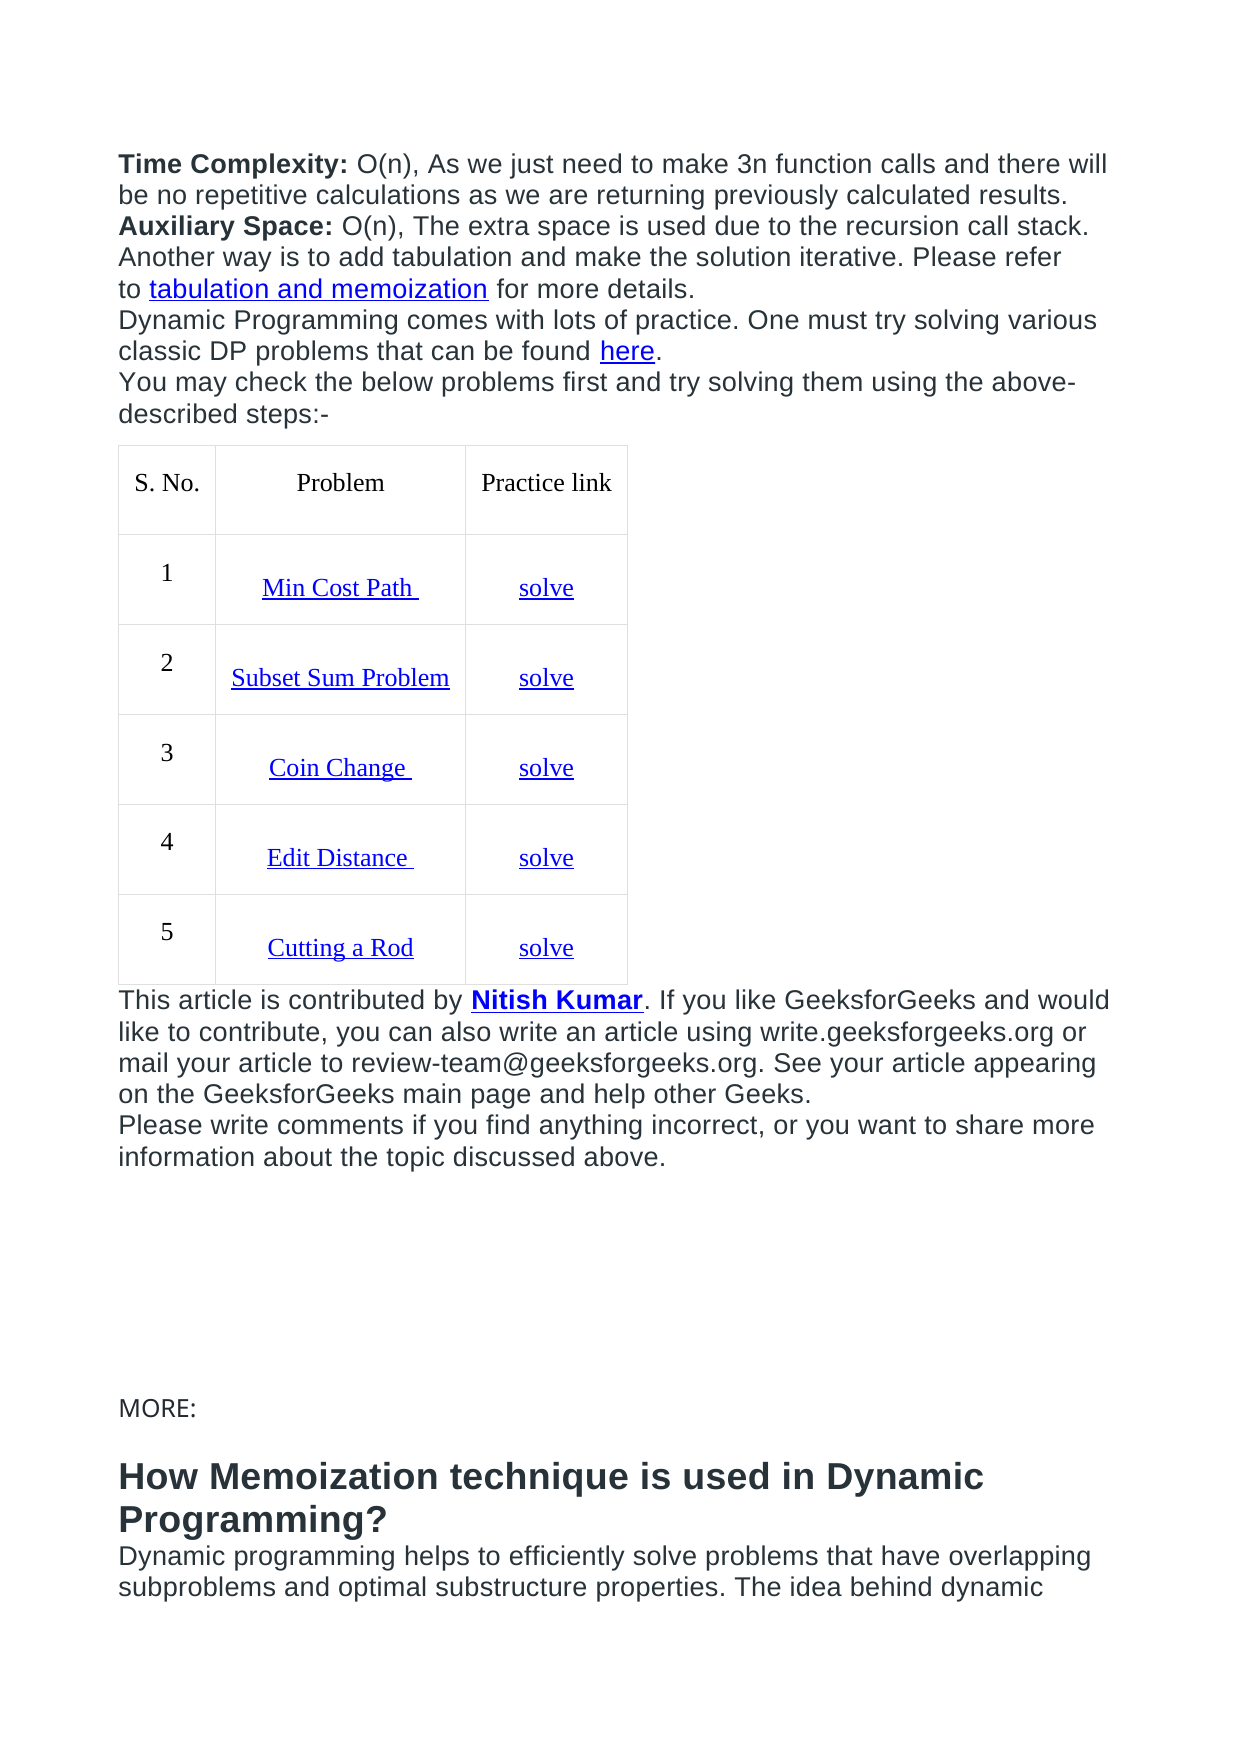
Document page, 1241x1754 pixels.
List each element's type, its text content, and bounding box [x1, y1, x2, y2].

table_cell solve [466, 535, 627, 624]
table_cell 2 [119, 625, 215, 714]
table_header Problem [216, 446, 465, 534]
table_cell 4 [119, 805, 215, 894]
table_cell 5 [119, 895, 215, 984]
table_cell solve [466, 805, 627, 894]
subtitle How Memoization technique is used in Dynamic Programming? [118, 1454, 1122, 1540]
table_header S. No. [119, 446, 215, 534]
table_cell 3 [119, 715, 215, 804]
text Time Complexity: O(n), As we just need to make 3n function calls and there will be no repetitive calculations as we are returning previously calculated results. Auxiliary Space: O(n), The extra space is used due to the recursion call stack. [118, 148, 1122, 241]
text Another way is to add tabulation and make the solution iterative. Please refer to tabulation and memoization for more details. Dynamic Programming comes with lots of practice. One must try solving various classic DP problems that can be found here. [118, 241, 1122, 366]
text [118, 1540, 1122, 1603]
table_cell 1 [119, 535, 215, 624]
text This article is contributed by Nitish Kumar. If you like GeeksforGeeks and would like to contribute, you can also write an article using write.geeksforgeeks.org or mail your article to review-team@geeksforgeeks.org. See your article appearing on the GeeksforGeeks main page and help other Geeks. Please write comments if you find anything incorrect, or you want to share more information about the topic discussed above. [118, 984, 1122, 1172]
table_cell solve [466, 895, 627, 984]
table_cell solve [466, 715, 627, 804]
table_cell Subset Sum Problem [216, 625, 465, 714]
table_header Practice link [466, 446, 627, 534]
table_cell Cutting a Rod [216, 895, 465, 984]
table_cell Min Cost Path [216, 535, 465, 624]
table_cell solve [466, 625, 627, 714]
table_cell Coin Change [216, 715, 465, 804]
text You may check the below problems first and try solving them using the above-described steps:- [118, 366, 1122, 429]
text MORE: [118, 1391, 1122, 1425]
table_cell Edit Distance [216, 805, 465, 894]
